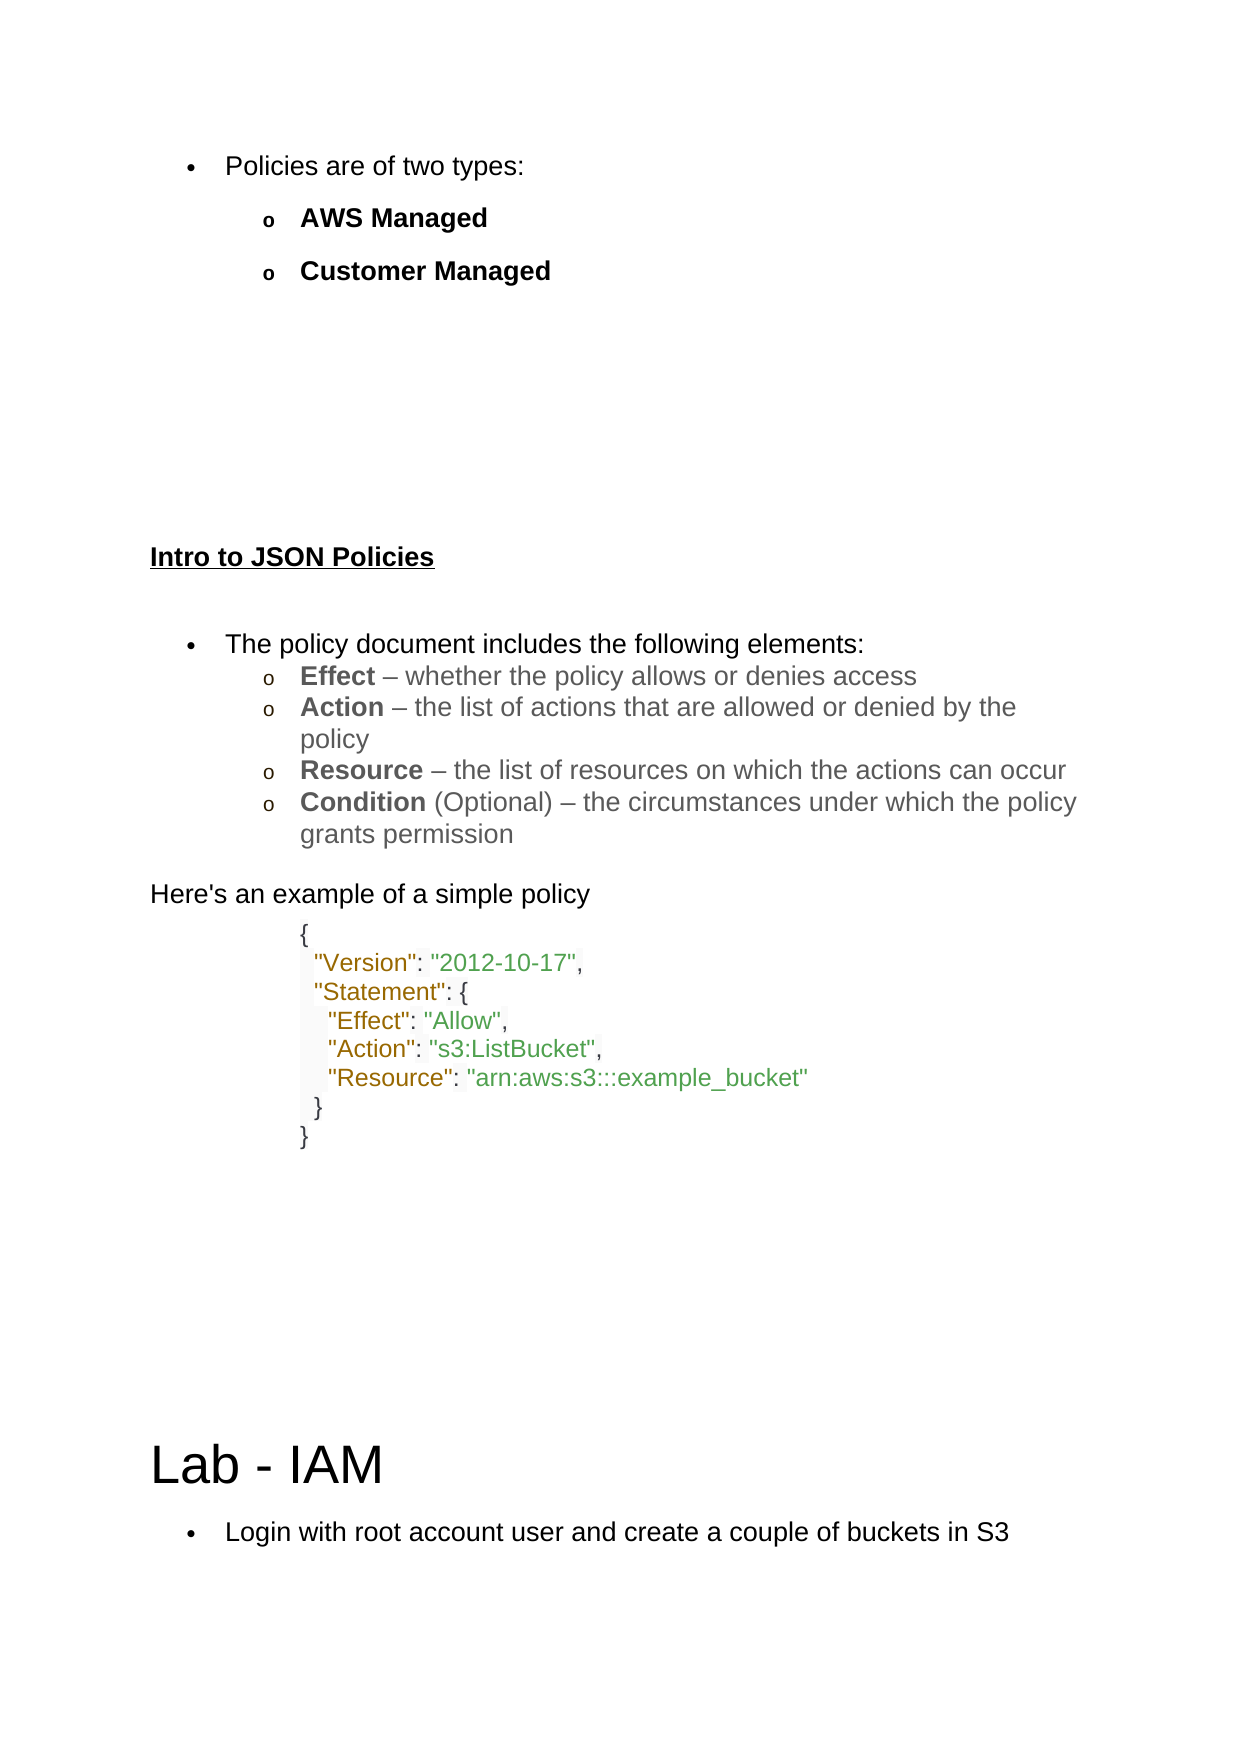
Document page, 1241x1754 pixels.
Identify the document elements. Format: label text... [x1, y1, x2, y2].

list Customer Managed [262, 254, 1090, 286]
text Here's an example of a simple policy [150, 878, 1090, 909]
list Effect – whether the policy allows or denies access [262, 660, 1090, 691]
list Action – the list of actions that are allowed or denied by the policy [262, 691, 1090, 754]
list The policy document includes the following elements: [187, 628, 1090, 660]
text { "Version": "2012-10-17", "Statement": { "Effect": "Allow", "Action": "s3:ListBucket", "Resource": "arn:aws:s3:::example_bucket" } } [308, 919, 1090, 1149]
list Policies are of two types: [187, 150, 1090, 181]
list AWS Managed [262, 202, 1090, 234]
list Login with root account user and create a couple of buckets in S3 [187, 1516, 1090, 1547]
text Intro to JSON Policies [150, 541, 1090, 572]
list Condition (Optional) – the circumstances under which the policy grants permission [262, 786, 1090, 849]
text Lab - IAM [150, 1432, 1090, 1495]
list Resource – the list of resources on which the actions can occur [262, 754, 1090, 786]
